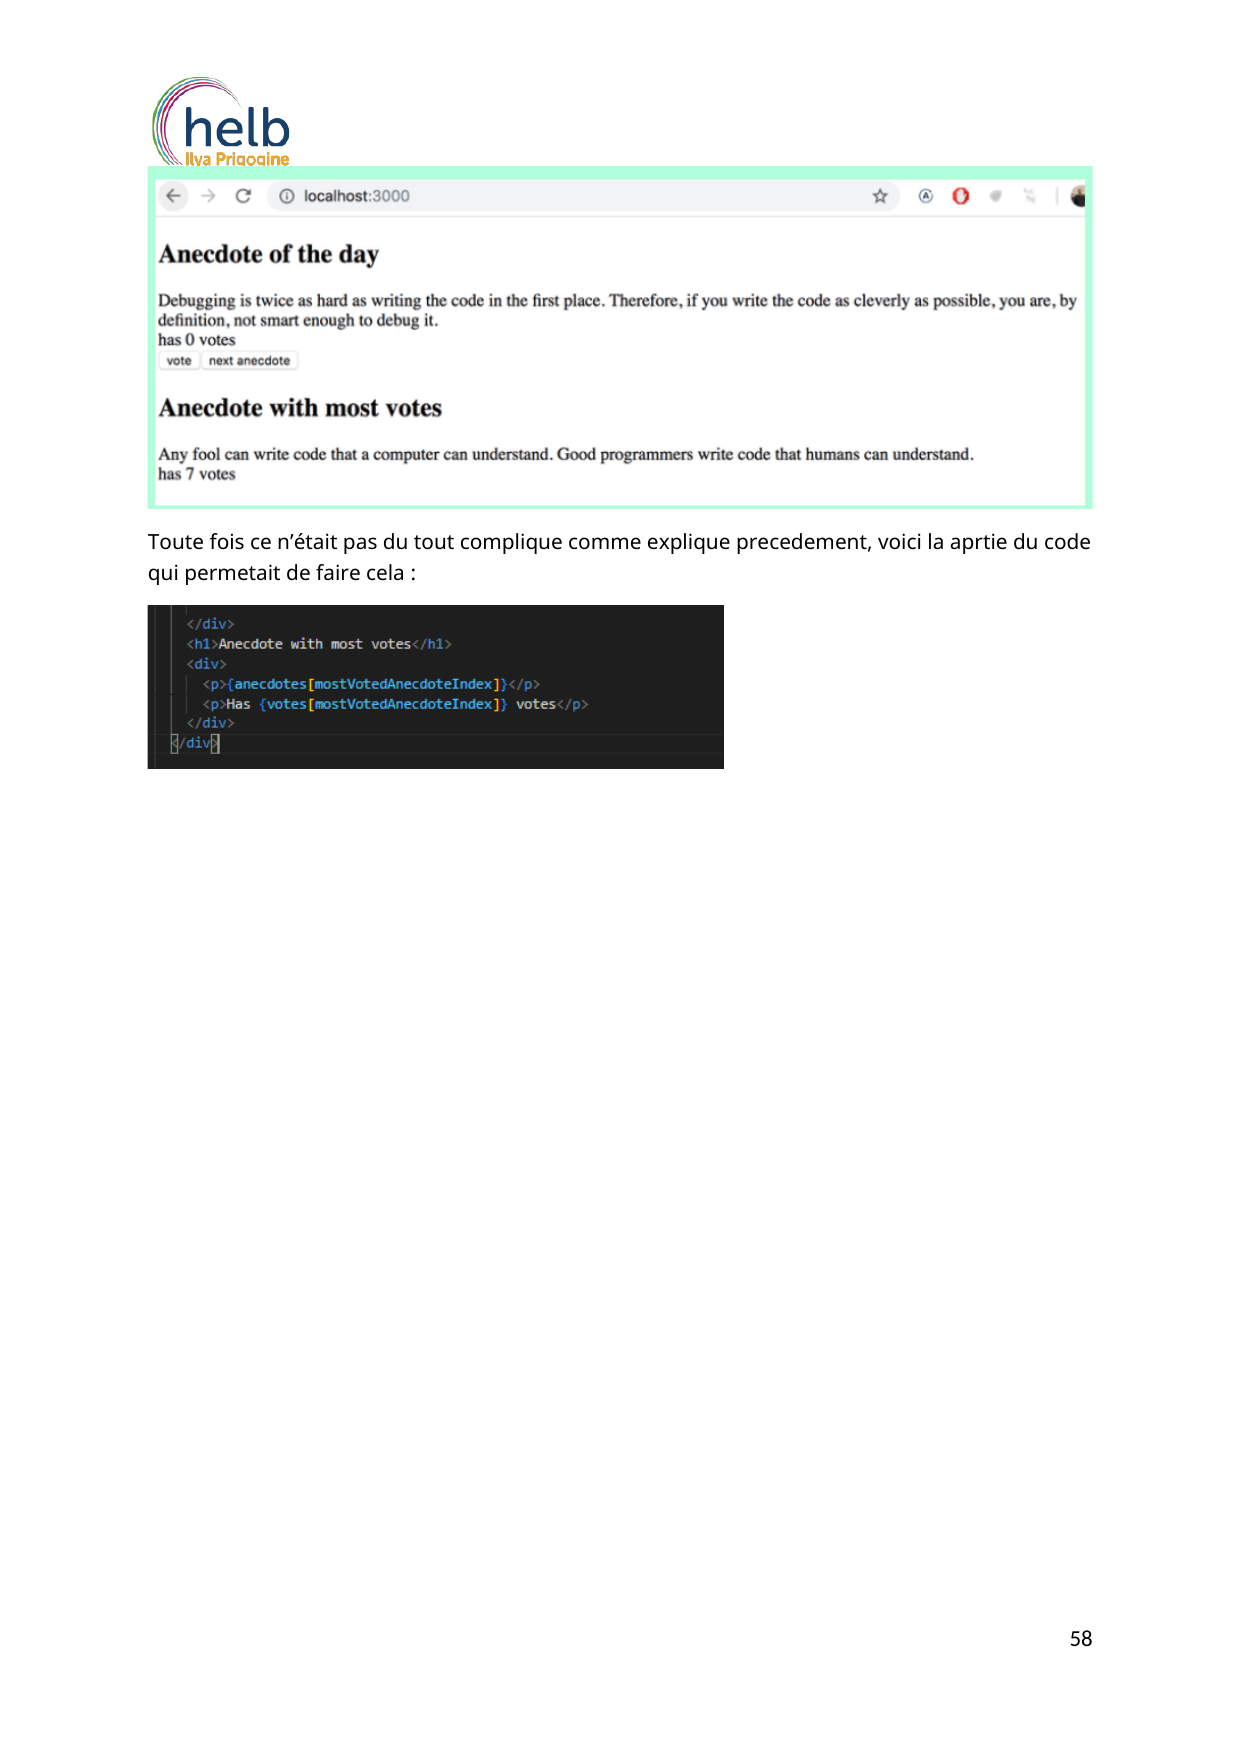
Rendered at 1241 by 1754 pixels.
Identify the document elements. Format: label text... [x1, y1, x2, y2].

picture [147, 605, 724, 769]
text Toute fois ce n’était pas du tout complique comme explique precedement, voici la aprtie du code qui permetait de faire cela : [148, 527, 1092, 586]
picture [147, 73, 1093, 509]
